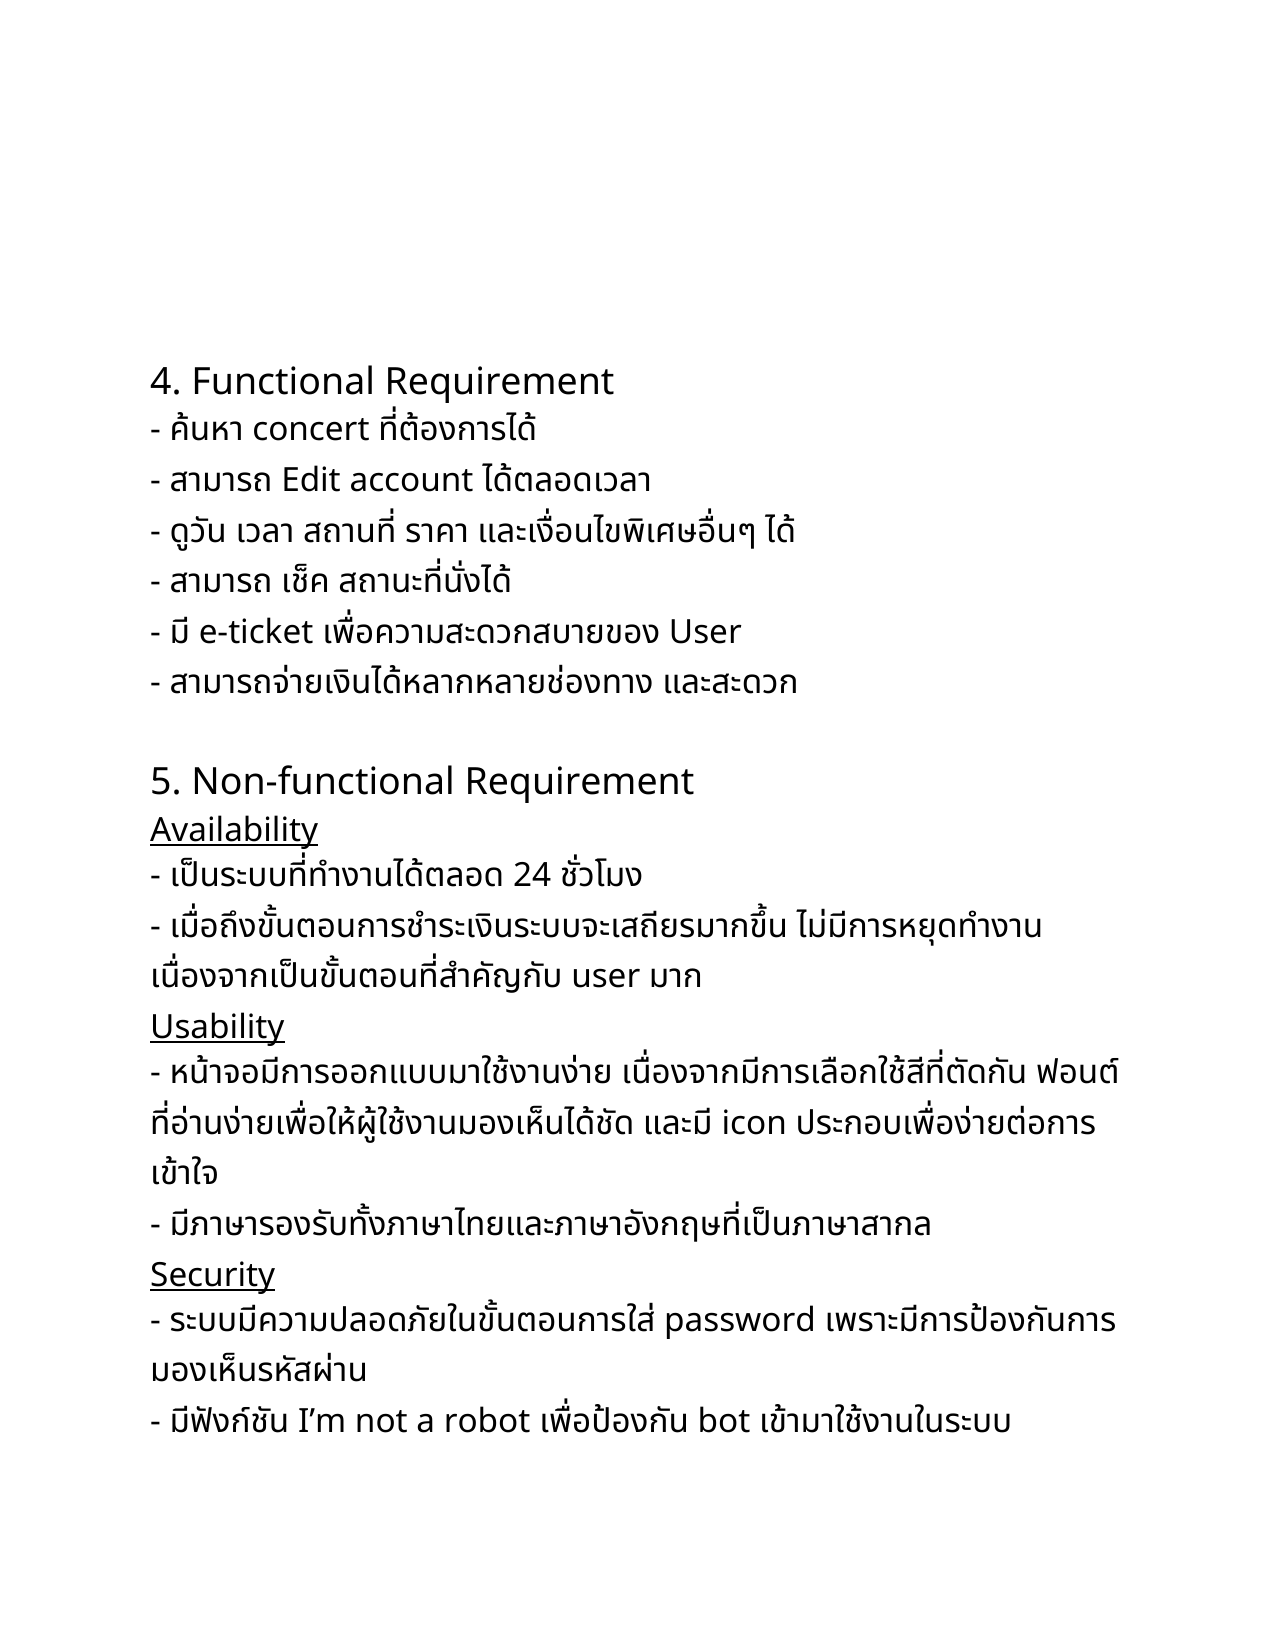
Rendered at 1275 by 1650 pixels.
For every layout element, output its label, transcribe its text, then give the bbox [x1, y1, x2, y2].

text - ระบบมีความปลอดภัยในขั้นตอนการใส่ password เพราะมีการป้องกันการมองเห็นรหัสผ่าน [150, 1296, 1125, 1397]
text - ค้นหา concert ที่ต้องการได้ [150, 405, 1125, 456]
text 5. Non-functional Requirement [150, 754, 1125, 805]
text - สามารถจ่ายเงินได้หลากหลายช่องทาง และสะดวก [150, 658, 1125, 709]
text - มีฟังก์ชัน I’m not a robot เพื่อป้องกัน bot เข้ามาใช้งานในระบบ [150, 1397, 1125, 1447]
text - เมื่อถึงขั้นตอนการชำระเงินระบบจะเสถียรมากขึ้น ไม่มีการหยุดทำงาน เนื่องจากเป็นขั้นตอนที่สำคัญกับ user มาก [150, 901, 1125, 1003]
text - สามารถ Edit account ได้ตลอดเวลา [150, 456, 1125, 506]
text - ดูวัน เวลา สถานที่ ราคา และเงื่อนไขพิเศษอื่นๆ ได้ [150, 506, 1125, 557]
text Availability [150, 805, 1125, 851]
text - มีภาษารองรับทั้งภาษาไทยและภาษาอังกฤษที่เป็นภาษาสากล [150, 1200, 1125, 1250]
text Security [150, 1250, 1125, 1296]
text - เป็นระบบที่ทำงานได้ตลอด 24 ชั่วโมง [150, 851, 1125, 901]
text 4. Functional Requirement [150, 354, 1125, 405]
text Usability [150, 1003, 1125, 1048]
text - หน้าจอมีการออกแบบมาใช้งานง่าย เนื่องจากมีการเลือกใช้สีที่ตัดกัน ฟอนต์ที่อ่านง่ายเพื่อให้ผู้ใช้งานมองเห็นได้ชัด และมี icon ประกอบเพื่อง่ายต่อการเข้าใจ [150, 1048, 1125, 1200]
text - มี e-ticket เพื่อความสะดวกสบายของ User [150, 608, 1125, 658]
text - สามารถ เช็ค สถานะที่นั่งได้ [150, 557, 1125, 608]
